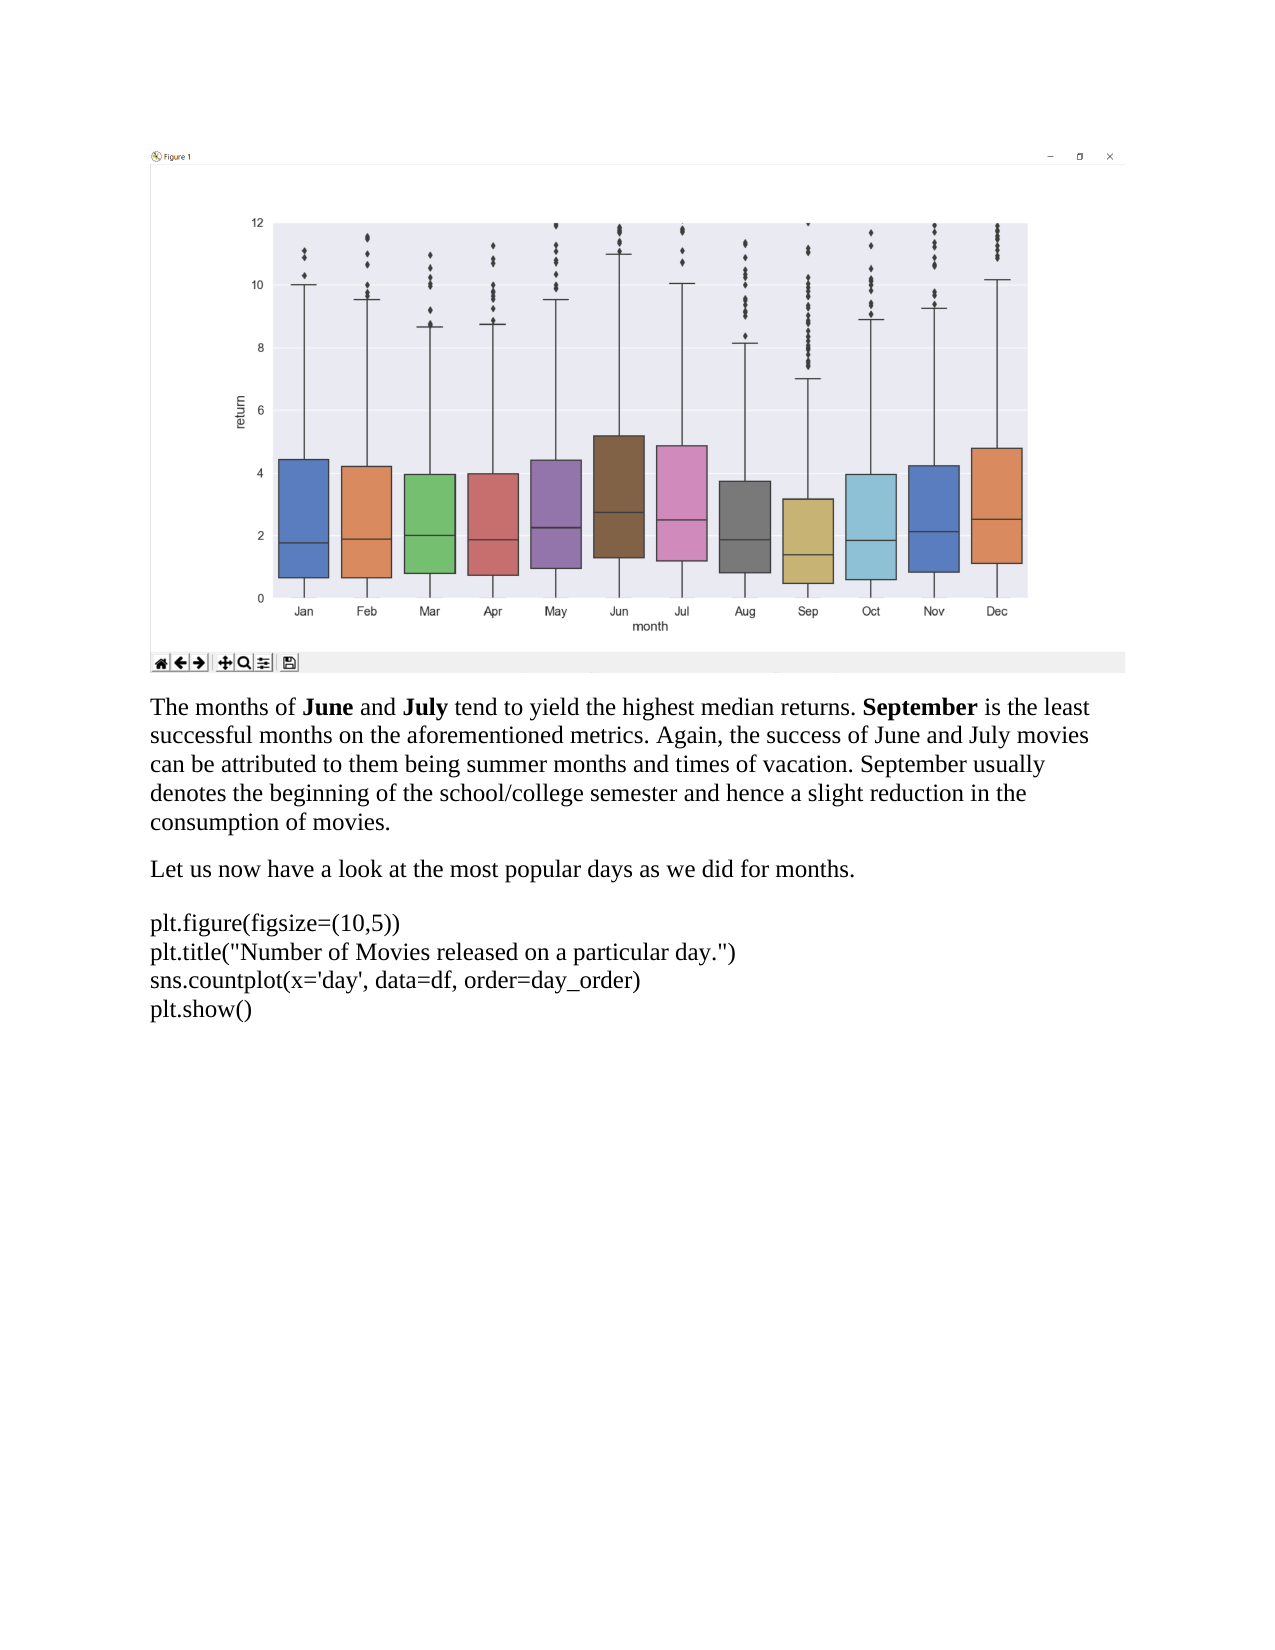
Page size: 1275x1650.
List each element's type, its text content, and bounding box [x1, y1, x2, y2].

text The months of June and July tend to yield the highest median returns. September is the least successful months on the aforementioned metrics. Again, the success of June and July movies can be attributed to them being summer months and times of vacation. September usually denotes the beginning of the school/college semester and hence a slight reduction in the consumption of movies. [150, 692, 1125, 836]
text plt.title("Number of Movies released on a particular day.") [150, 937, 1125, 966]
text sns.countplot(x='day', data=df, order=day_order) [150, 966, 1125, 994]
picture [150, 150, 1125, 673]
text plt.show() [150, 994, 1125, 1023]
text Let us now have a look at the most popular days as we did for months. [150, 854, 1125, 883]
text plt.figure(figsize=(10,5)) [150, 908, 1125, 937]
